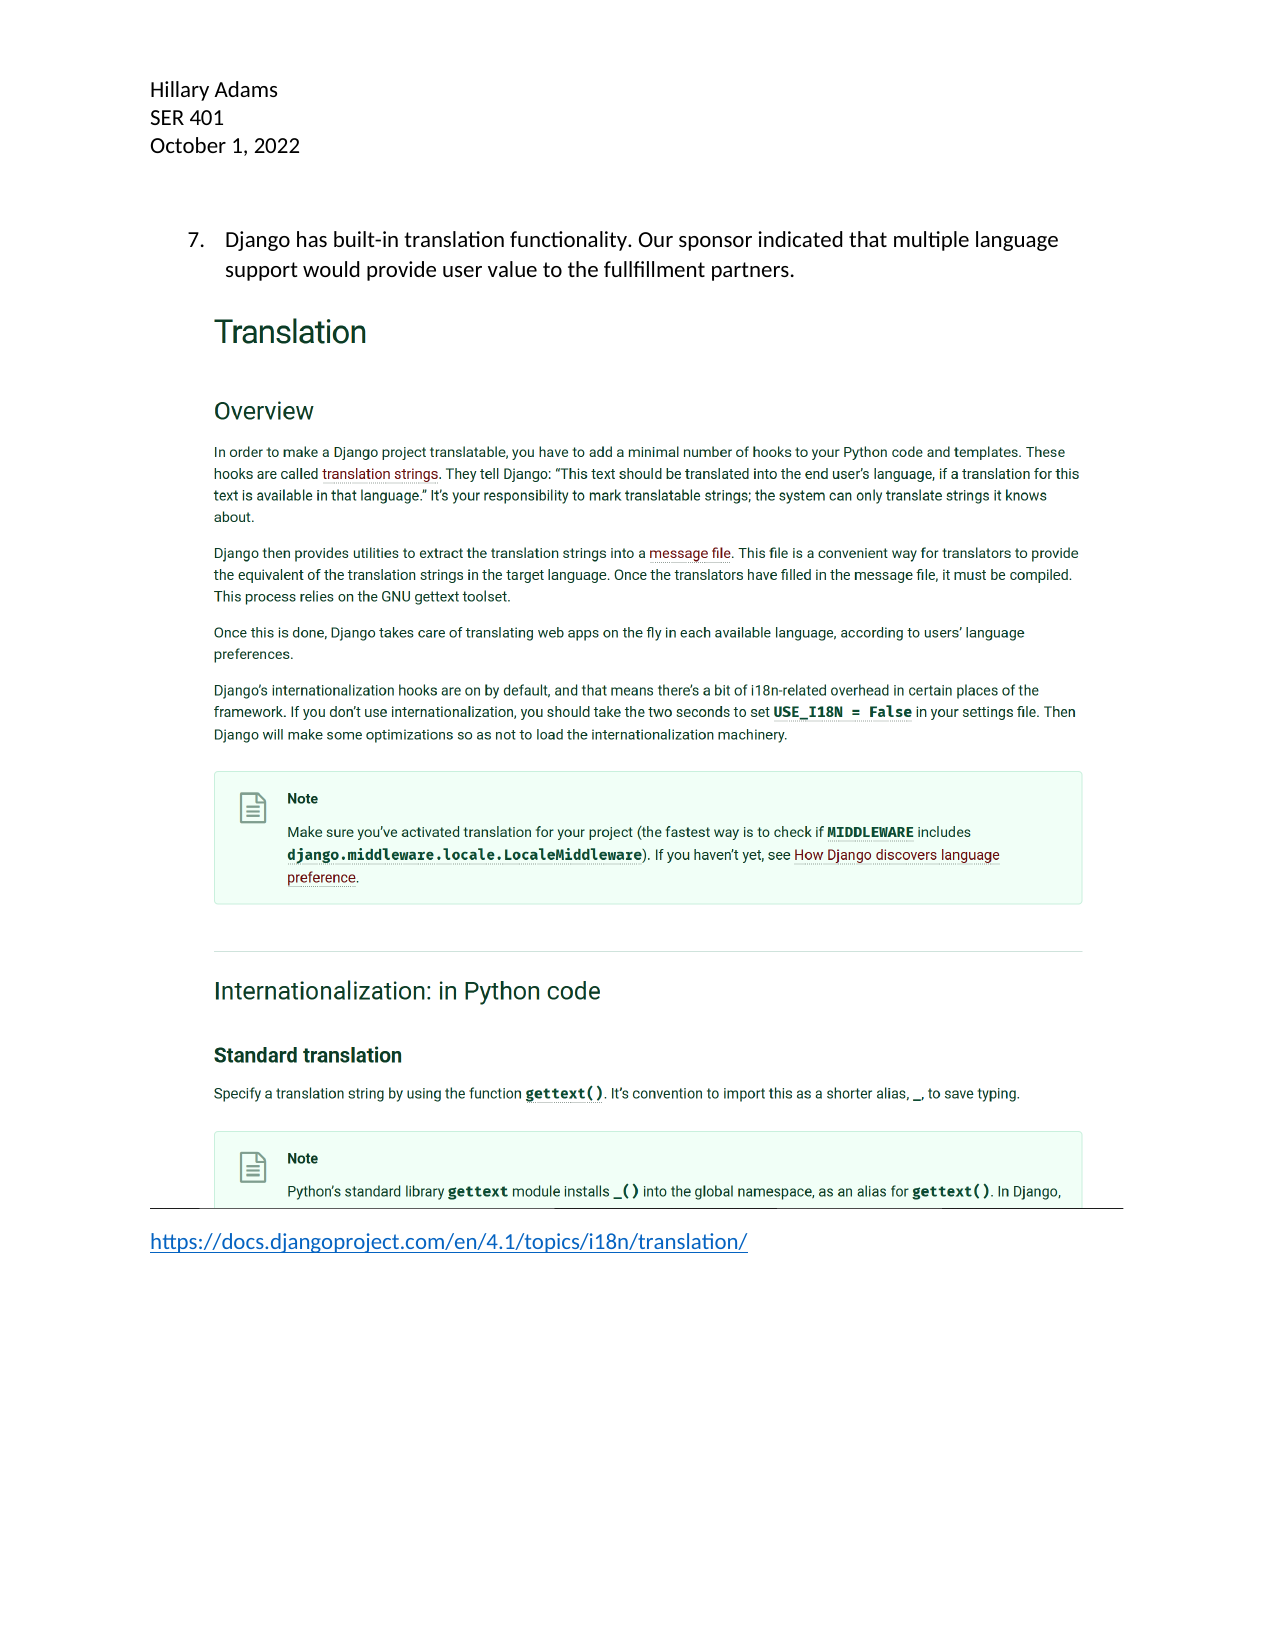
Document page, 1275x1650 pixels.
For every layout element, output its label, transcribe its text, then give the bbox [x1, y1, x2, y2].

list Django has built-in translation functionality. Our sponsor indicated that multiple language support would provide user value to the fullfillment partners. [187, 225, 1125, 283]
text https://docs.djangoproject.com/en/4.1/topics/i18n/translation/ [150, 1227, 1125, 1256]
picture [150, 302, 1124, 1209]
